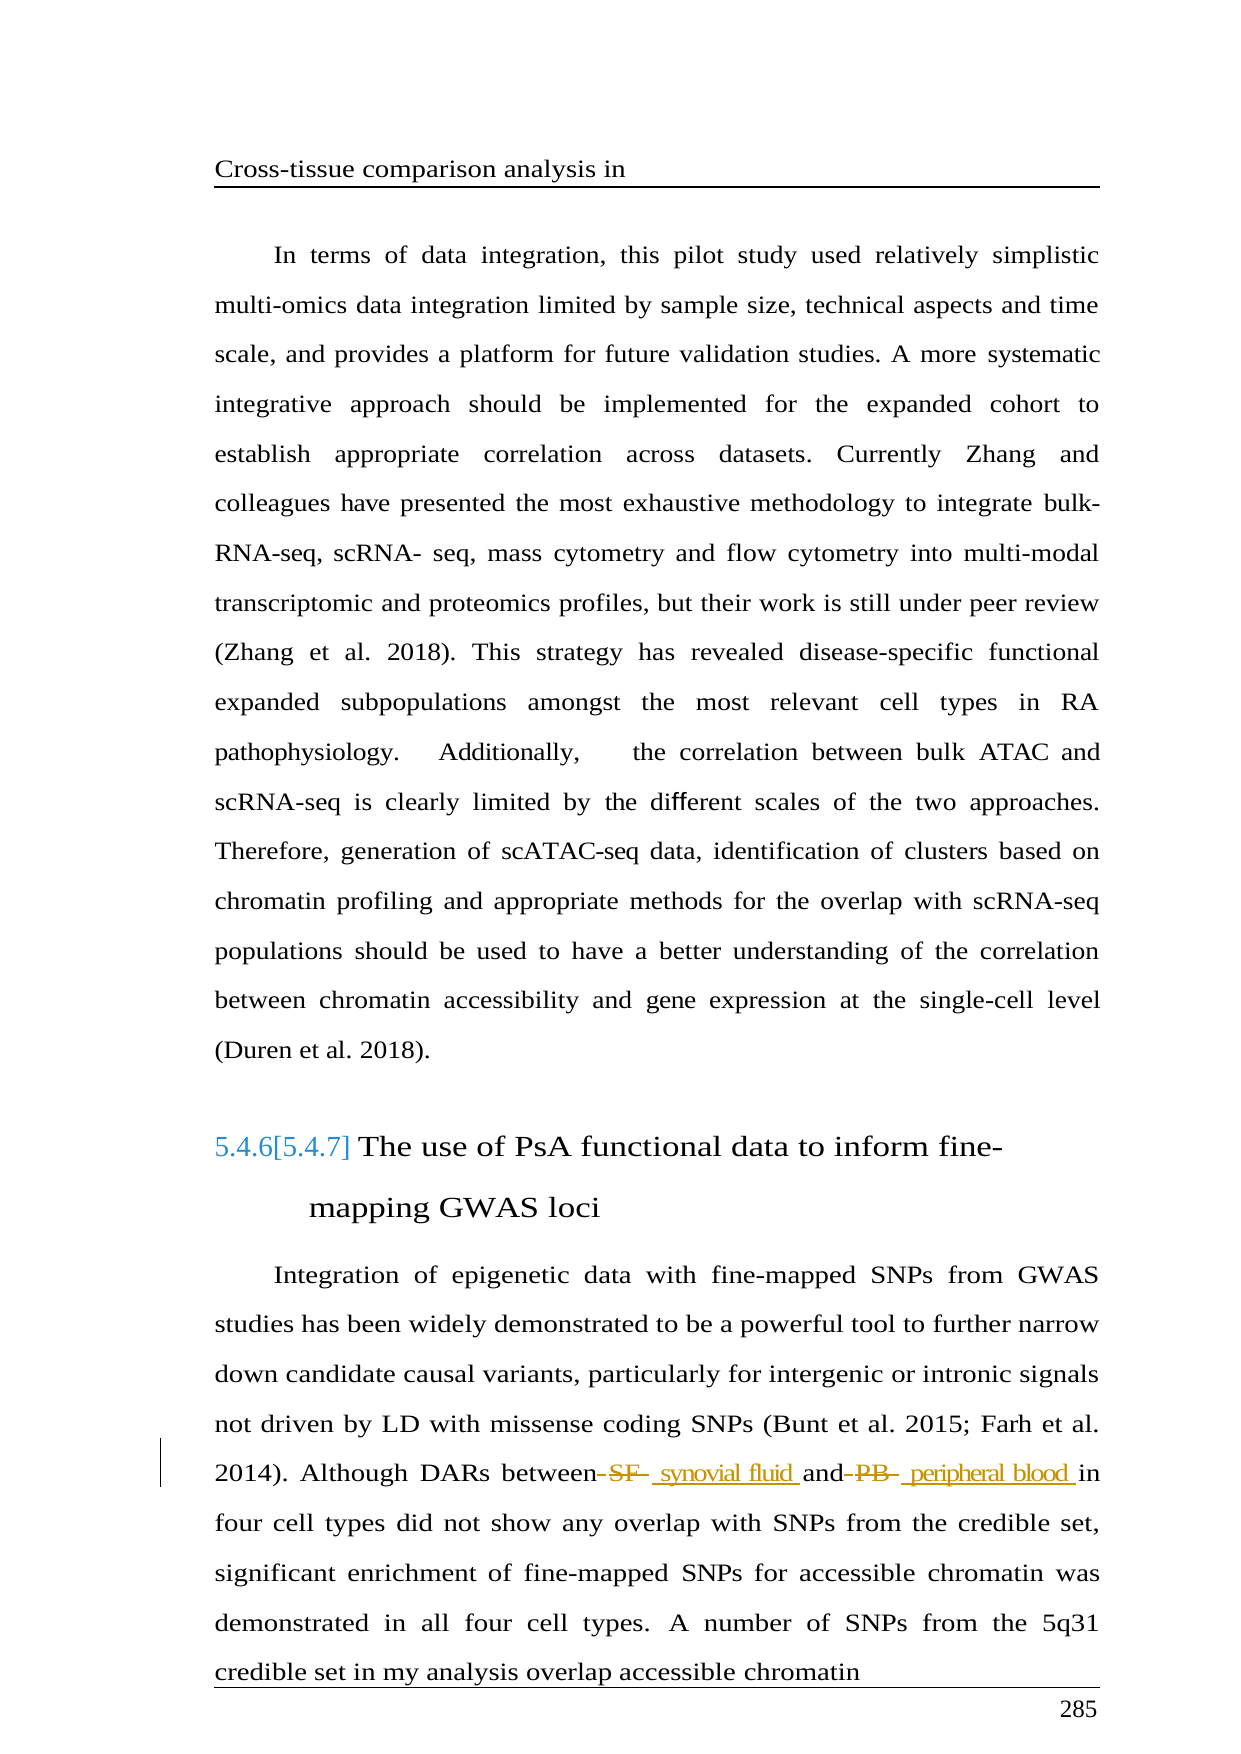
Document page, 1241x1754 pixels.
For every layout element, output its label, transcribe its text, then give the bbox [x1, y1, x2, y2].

subtitle The use of PsA functional data to inform fine-mapping GWAS loci [214, 1129, 1100, 1224]
text Integration of epigenetic data with fine-mapped SNPs from GWAS studies has been widely demonstrated to be a powerful tool to further narrow down candidate causal variants, particularly for intergenic or intronic signals not driven by LD with missense coding SNPs (Bunt et al. 2015; Farh et al. 2014). Although DARs betweenandin four cell types did not show any overlap with SNPs from the credible set, significant enrichment of fine-mapped SNPs for accessible chromatin was demonstrated in all four cell types. A number of SNPs from the 5q31 credible set in my analysis overlap accessible chromatin [214, 1260, 1101, 1686]
text In terms of data integration, this pilot study used relatively simplistic multi-omics data integration limited by sample size, technical aspects and time scale, and provides a platform for future validation studies. A more systematic integrative approach should be implemented for the expanded cohort to establish appropriate correlation across datasets. Currently Zhang and colleagues have presented the most exhaustive methodology to integrate bulk-RNA-seq, scRNA- seq, mass cytometry and flow cytometry into multi-modal transcriptomic and proteomics profiles, but their work is still under peer review (Zhang et al. 2018). This strategy has revealed disease-specific functional expanded subpopulations amongst the most relevant cell types in RA pathophysiology. Additionally, the correlation between bulk ATAC and scRNA-seq is clearly limited by the different scales of the two approaches. Therefore, generation of scATAC-seq data, identification of clusters based on chromatin profiling and appropriate methods for the overlap with scRNA-seq populations should be used to have a better understanding of the correlation between chromatin accessibility and gene expression at the single-cell level (Duren et al. 2018). [214, 240, 1101, 1064]
